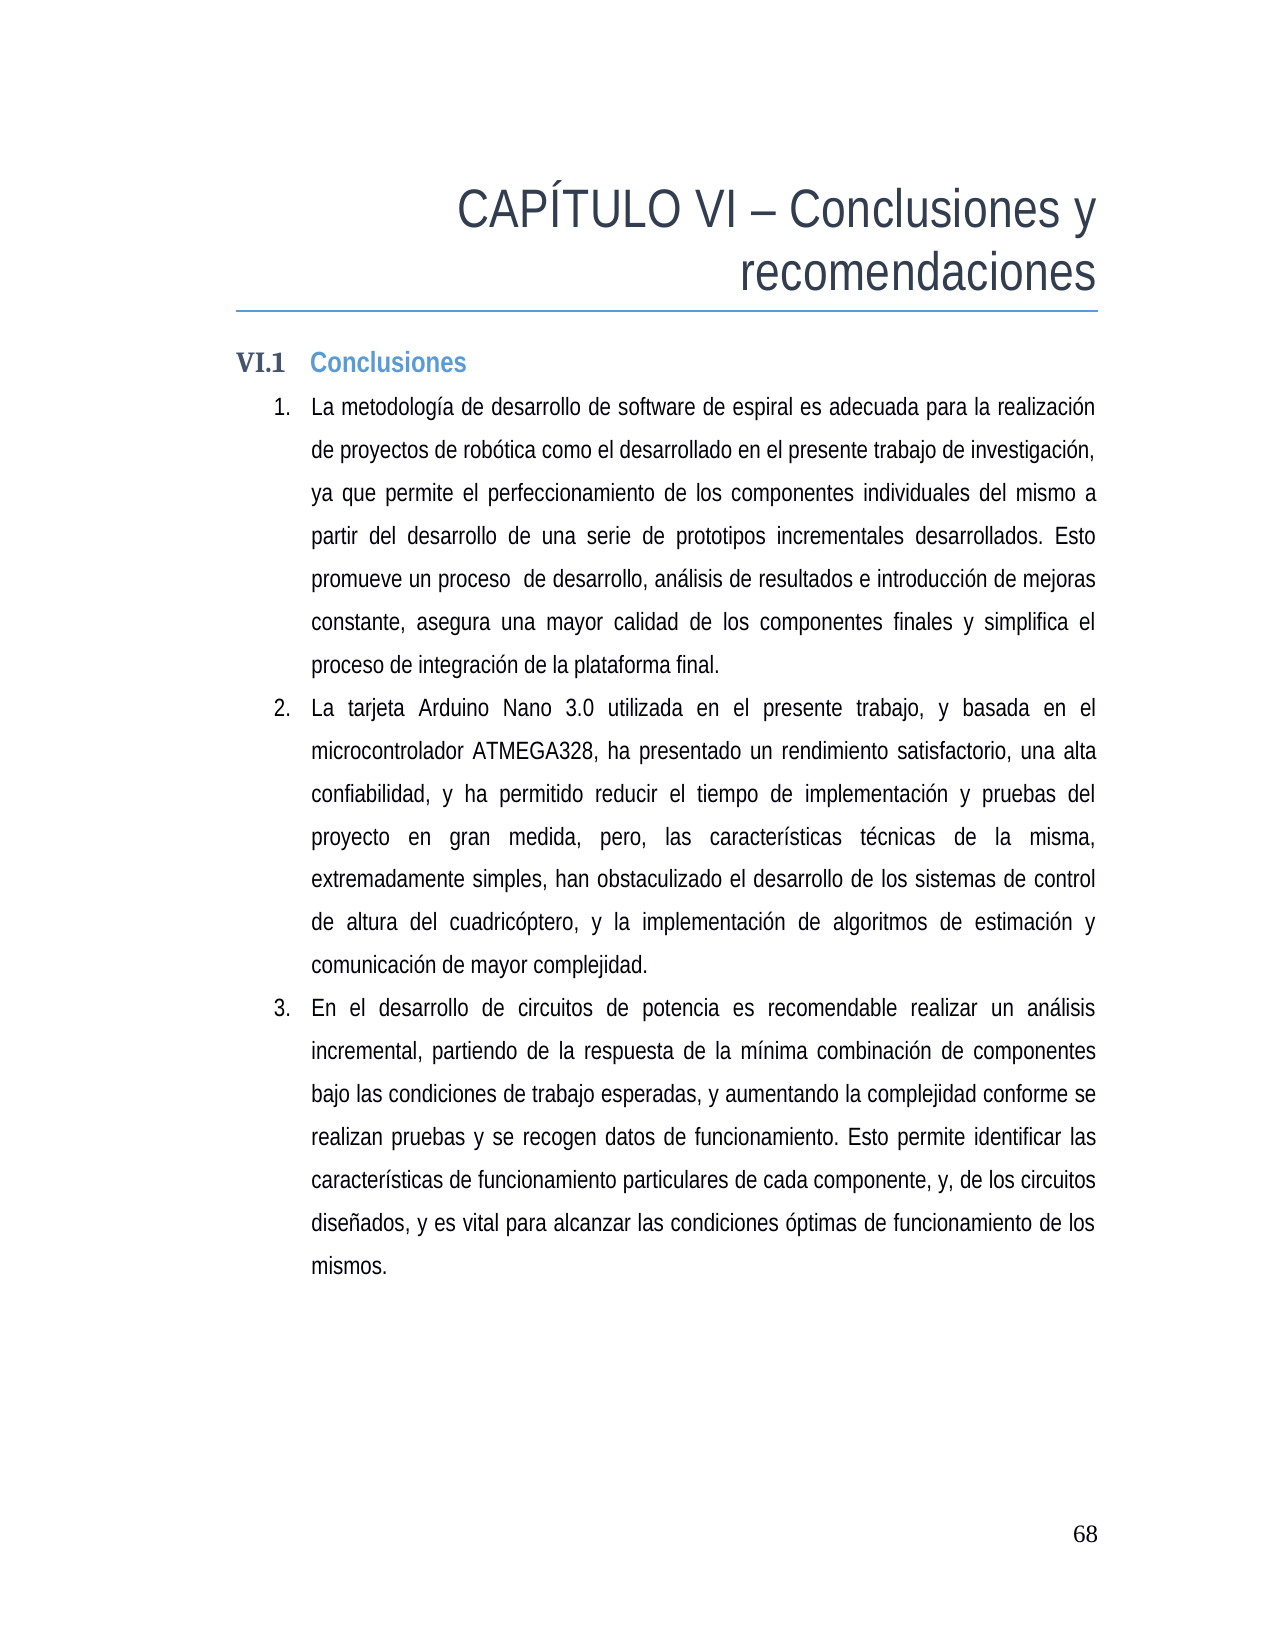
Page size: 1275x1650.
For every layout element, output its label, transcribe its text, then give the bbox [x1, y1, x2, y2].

list La metodología de desarrollo de software de espiral es adecuada para la realización de proyectos de robótica como el desarrollado en el presente trabajo de investigación, ya que permite el perfeccionamiento de los componentes individuales del mismo a partir del desarrollo de una serie de prototipos incrementales desarrollados. Esto promueve un proceso de desarrollo, análisis de resultados e introducción de mejoras constante, asegura una mayor calidad de los componentes finales y simplifica el proceso de integración de la plataforma final. [274, 392, 1098, 678]
list La tarjeta Arduino Nano 3.0 utilizada en el presente trabajo, y basada en el microcontrolador ATMEGA328, ha presentado un rendimiento satisfactorio, una alta confiabilidad, y ha permitido reducir el tiempo de implementación y pruebas del proyecto en gran medida, pero, las características técnicas de la misma, extremadamente simples, han obstaculizado el desarrollo de los sistemas de control de altura del cuadricóptero, y la implementación de algoritmos de estimación y comunicación de mayor complejidad. [274, 693, 1098, 979]
list En el desarrollo de circuitos de potencia es recomendable realizar un análisis incremental, partiendo de la respuesta de la mínima combinación de componentes bajo las condiciones de trabajo esperadas, y aumentando la complejidad conforme se realizan pruebas y se recogen datos de funcionamiento. Esto permite identificar las características de funcionamiento particulares de cada componente, y, de los circuitos diseñados, y es vital para alcanzar las condiciones óptimas de funcionamiento de los mismos. [274, 993, 1098, 1279]
subtitle CAPÍTULO VI – Conclusiones y recomendaciones [236, 177, 1098, 310]
subtitle Conclusiones [236, 345, 1098, 380]
